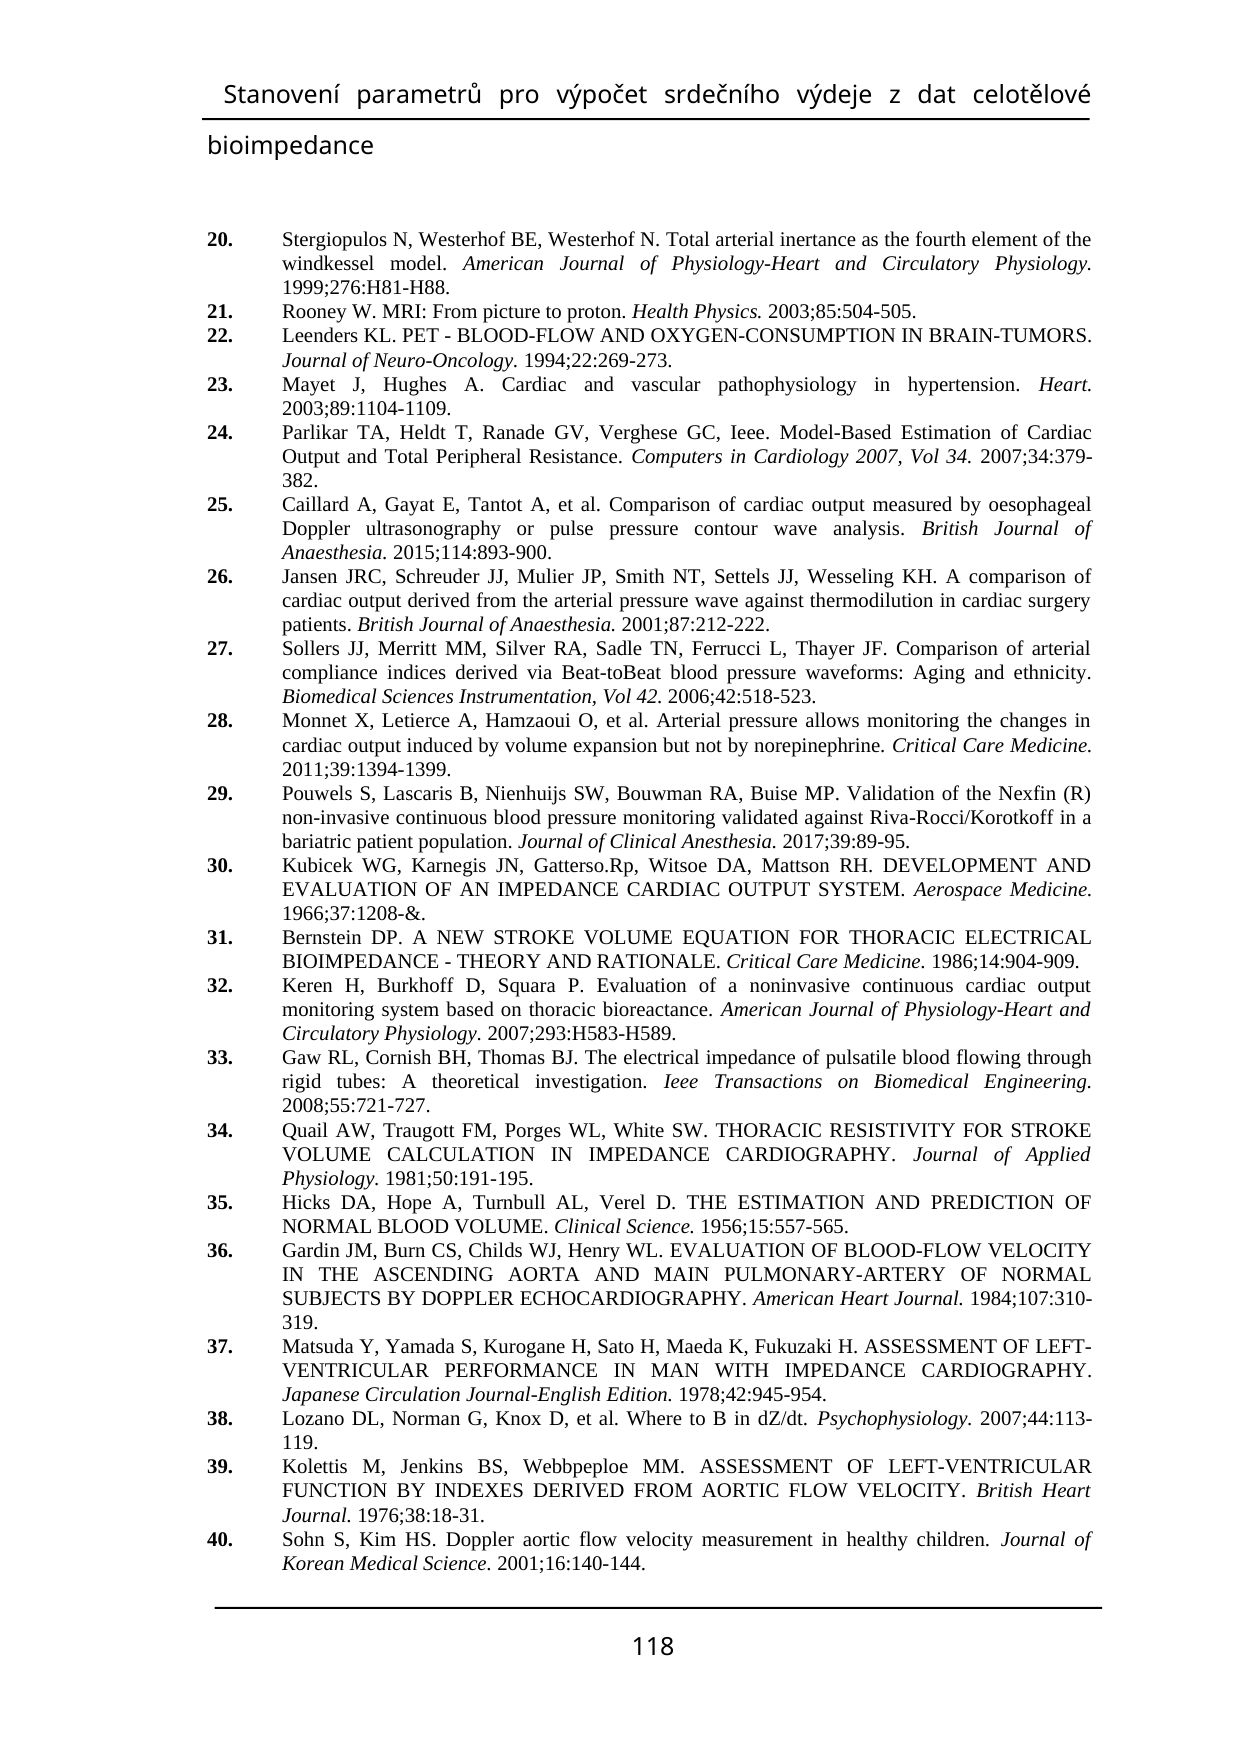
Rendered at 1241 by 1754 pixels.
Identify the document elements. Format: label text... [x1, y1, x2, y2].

text 23. Mayet J, Hughes A. Cardiac and vascular pathophysiology in hypertension. Heart. 2003;89:1104-1109. [207, 372, 1092, 420]
text 39. Kolettis M, Jenkins BS, Webbpeploe MM. ASSESSMENT OF LEFT-VENTRICULAR FUNCTION BY INDEXES DERIVED FROM AORTIC FLOW VELOCITY. British Heart Journal. 1976;38:18-31. [207, 1454, 1092, 1527]
text 40. Sohn S, Kim HS. Doppler aortic flow velocity measurement in healthy children. Journal of Korean Medical Science. 2001;16:140-144. [207, 1527, 1092, 1575]
text 27. Sollers JJ, Merritt MM, Silver RA, Sadle TN, Ferrucci L, Thayer JF. Comparison of arterial compliance indices derived via Beat-toBeat blood pressure waveforms: Aging and ethnicity. Biomedical Sciences Instrumentation, Vol 42. 2006;42:518-523. [207, 636, 1092, 708]
text 38. Lozano DL, Norman G, Knox D, et al. Where to B in dZ/dt. Psychophysiology. 2007;44:113-119. [207, 1406, 1092, 1454]
text 37. Matsuda Y, Yamada S, Kurogane H, Sato H, Maeda K, Fukuzaki H. ASSESSMENT OF LEFT-VENTRICULAR PERFORMANCE IN MAN WITH IMPEDANCE CARDIOGRAPHY. Japanese Circulation Journal-English Edition. 1978;42:945-954. [207, 1334, 1092, 1406]
text 24. Parlikar TA, Heldt T, Ranade GV, Verghese GC, Ieee. Model-Based Estimation of Cardiac Output and Total Peripheral Resistance. Computers in Cardiology 2007, Vol 34. 2007;34:379-382. [207, 420, 1092, 492]
text 29. Pouwels S, Lascaris B, Nienhuijs SW, Bouwman RA, Buise MP. Validation of the Nexfin (R) non-invasive continuous blood pressure monitoring validated against Riva-Rocci/Korotkoff in a bariatric patient population. Journal of Clinical Anesthesia. 2017;39:89-95. [207, 781, 1092, 853]
text 28. Monnet X, Letierce A, Hamzaoui O, et al. Arterial pressure allows monitoring the changes in cardiac output induced by volume expansion but not by norepinephrine. Critical Care Medicine. 2011;39:1394-1399. [207, 708, 1092, 781]
text 30. Kubicek WG, Karnegis JN, Gatterso.Rp, Witsoe DA, Mattson RH. DEVELOPMENT AND EVALUATION OF AN IMPEDANCE CARDIAC OUTPUT SYSTEM. Aerospace Medicine. 1966;37:1208-&. [207, 853, 1092, 925]
text 20. Stergiopulos N, Westerhof BE, Westerhof N. Total arterial inertance as the fourth element of the windkessel model. American Journal of Physiology-Heart and Circulatory Physiology. 1999;276:H81-H88. [207, 227, 1092, 299]
text 25. Caillard A, Gayat E, Tantot A, et al. Comparison of cardiac output measured by oesophageal Doppler ultrasonography or pulse pressure contour wave analysis. British Journal of Anaesthesia. 2015;114:893-900. [207, 492, 1092, 564]
text 33. Gaw RL, Cornish BH, Thomas BJ. The electrical impedance of pulsatile blood flowing through rigid tubes: A theoretical investigation. Ieee Transactions on Biomedical Engineering. 2008;55:721-727. [207, 1045, 1092, 1117]
text 26. Jansen JRC, Schreuder JJ, Mulier JP, Smith NT, Settels JJ, Wesseling KH. A comparison of cardiac output derived from the arterial pressure wave against thermodilution in cardiac surgery patients. British Journal of Anaesthesia. 2001;87:212-222. [207, 564, 1092, 636]
text 36. Gardin JM, Burn CS, Childs WJ, Henry WL. EVALUATION OF BLOOD-FLOW VELOCITY IN THE ASCENDING AORTA AND MAIN PULMONARY-ARTERY OF NORMAL SUBJECTS BY DOPPLER ECHOCARDIOGRAPHY. American Heart Journal. 1984;107:310-319. [207, 1238, 1092, 1334]
text 31. Bernstein DP. A NEW STROKE VOLUME EQUATION FOR THORACIC ELECTRICAL BIOIMPEDANCE - THEORY AND RATIONALE. Critical Care Medicine. 1986;14:904-909. [207, 925, 1092, 973]
text 35. Hicks DA, Hope A, Turnbull AL, Verel D. THE ESTIMATION AND PREDICTION OF NORMAL BLOOD VOLUME. Clinical Science. 1956;15:557-565. [207, 1190, 1092, 1238]
text 22. Leenders KL. PET - BLOOD-FLOW AND OXYGEN-CONSUMPTION IN BRAIN-TUMORS. Journal of Neuro-Oncology. 1994;22:269-273. [207, 323, 1092, 372]
text 34. Quail AW, Traugott FM, Porges WL, White SW. THORACIC RESISTIVITY FOR STROKE VOLUME CALCULATION IN IMPEDANCE CARDIOGRAPHY. Journal of Applied Physiology. 1981;50:191-195. [207, 1117, 1092, 1190]
text 32. Keren H, Burkhoff D, Squara P. Evaluation of a noninvasive continuous cardiac output monitoring system based on thoracic bioreactance. American Journal of Physiology-Heart and Circulatory Physiology. 2007;293:H583-H589. [207, 973, 1092, 1045]
text 21. Rooney W. MRI: From picture to proton. Health Physics. 2003;85:504-505. [207, 299, 1092, 323]
